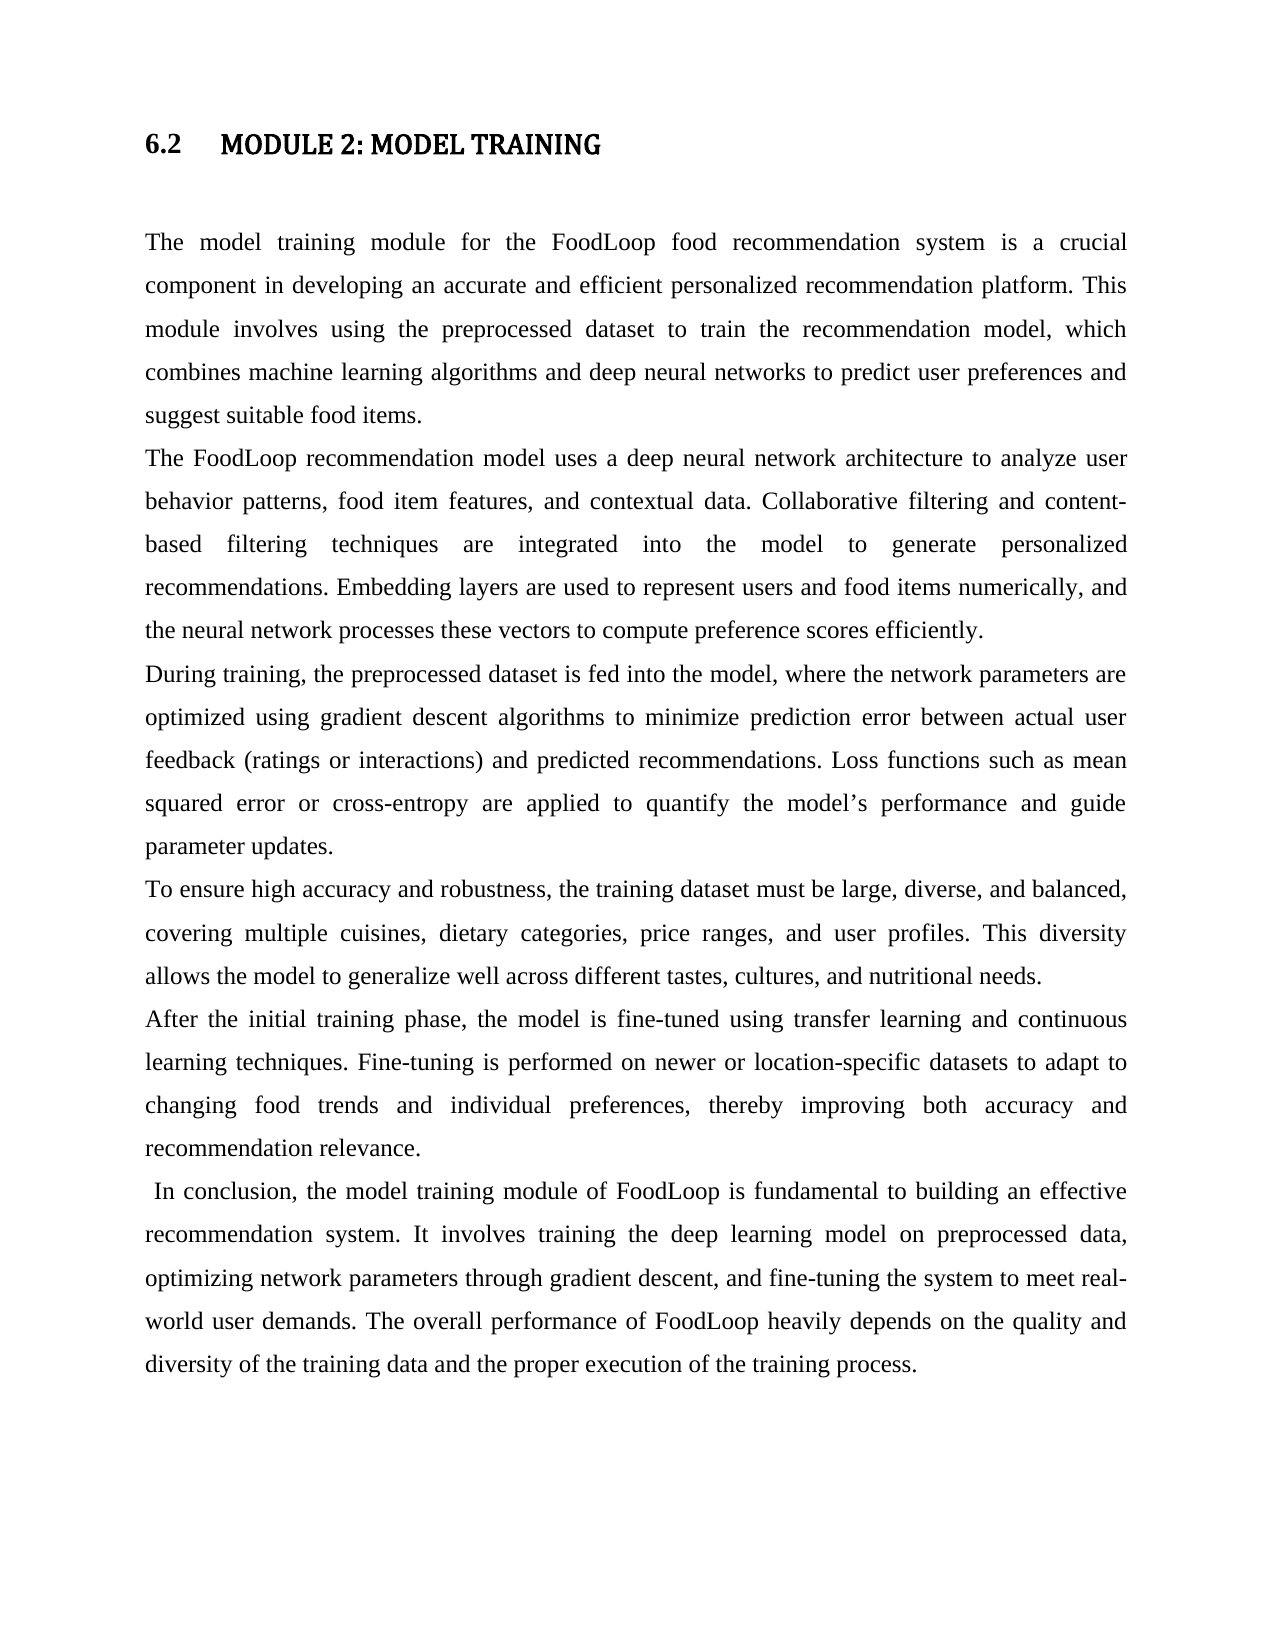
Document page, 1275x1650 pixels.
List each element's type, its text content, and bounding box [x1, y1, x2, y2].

text After the initial training phase, the model is fine-tuned using transfer learning and continuous learning techniques. Fine-tuning is performed on newer or location-specific datasets to adapt to changing food trends and individual preferences, thereby improving both accuracy and recommendation relevance. [145, 1004, 1128, 1162]
text The FoodLoop recommendation model uses a deep neural network architecture to analyze user behavior patterns, food item features, and contextual data. Collaborative filtering and content-based filtering techniques are integrated into the model to generate personalized recommendations. Embedding layers are used to represent users and food items numerically, and the neural network processes these vectors to compute preference scores efficiently. [145, 443, 1128, 644]
text During training, the preprocessed dataset is fed into the model, where the network parameters are optimized using gradient descent algorithms to minimize prediction error between actual user feedback (ratings or interactions) and predicted recommendations. Loss functions such as mean squared error or cross-entropy are applied to quantify the model’s performance and guide parameter updates. [145, 659, 1128, 860]
subtitle MODULE 2: MODEL TRAINING [145, 126, 1155, 160]
text In conclusion, the model training module of FoodLoop is fundamental to building an effective recommendation system. It involves training the deep learning model on preprocessed data, optimizing network parameters through gradient descent, and fine-tuning the system to meet real-world user demands. The overall performance of FoodLoop heavily depends on the quality and diversity of the training data and the proper execution of the training process. [145, 1176, 1128, 1378]
text To ensure high accuracy and robustness, the training dataset must be large, diverse, and balanced, covering multiple cuisines, dietary categories, price ranges, and user profiles. This diversity allows the model to generalize well across different tastes, cultures, and nutritional needs. [145, 874, 1128, 989]
text The model training module for the FoodLoop food recommendation system is a crucial component in developing an accurate and efficient personalized recommendation platform. This module involves using the preprocessed dataset to train the recommendation model, which combines machine learning algorithms and deep neural networks to predict user preferences and suggest suitable food items. [145, 227, 1128, 429]
